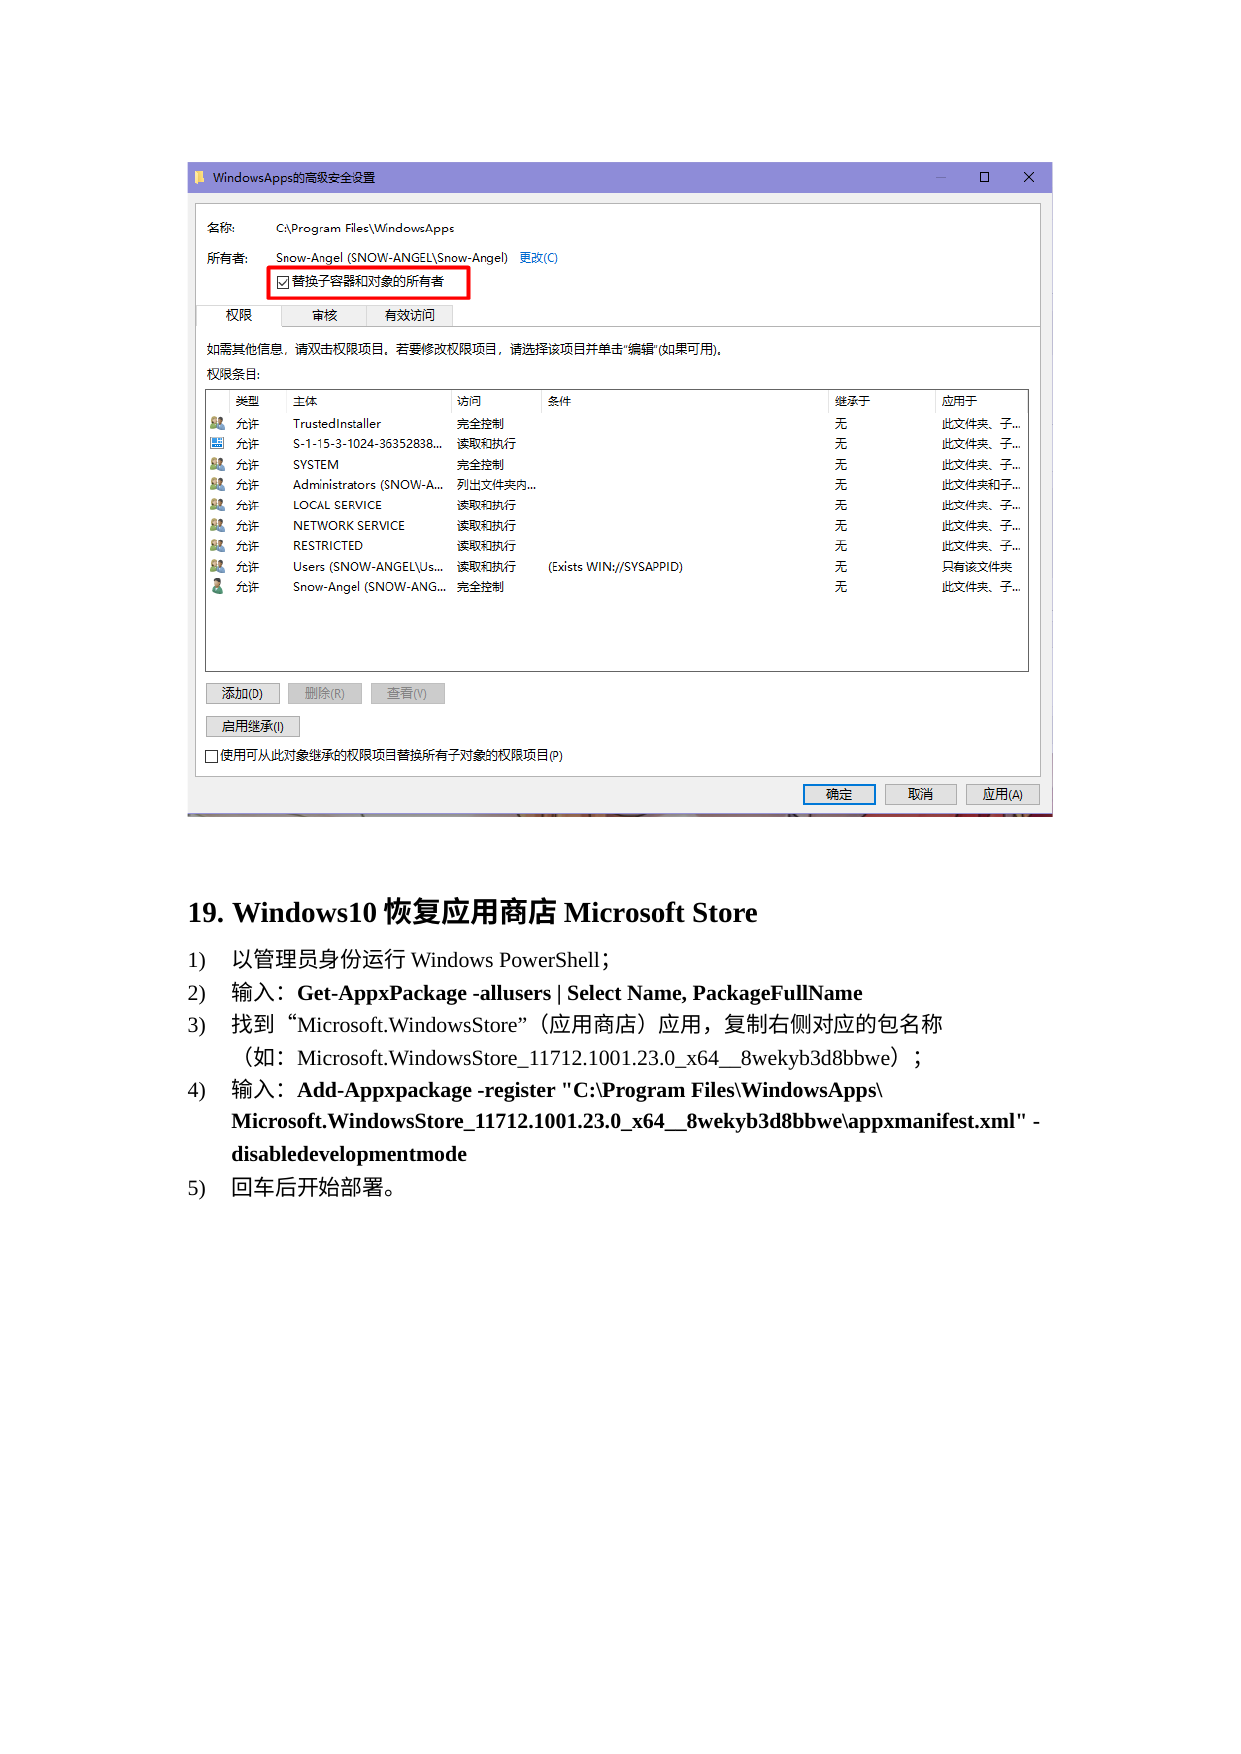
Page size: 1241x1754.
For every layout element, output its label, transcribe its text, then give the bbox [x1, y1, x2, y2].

list 回车后开始部署。 [187, 1169, 1053, 1202]
list 输入：Add-Appxpackage -register "C:\Program Files\WindowsApps\Microsoft.WindowsStore_11712.1001.23.0_x64__8wekyb3d8bbwe\appxmanifest.xml" -disabledevelopmentmode [187, 1072, 1053, 1169]
list 以管理员身份运行Windows PowerShell； [187, 942, 1053, 974]
picture [187, 162, 1053, 817]
list Windows10恢复应用商店Microsoft Store [187, 877, 1053, 942]
list 找到“Microsoft.WindowsStore”（应用商店）应用，复制右侧对应的包名称 [187, 1007, 1053, 1039]
list 输入：Get-AppxPackage -allusers | Select Name, PackageFullName [187, 974, 1053, 1007]
list （如：Microsoft.WindowsStore_11712.1001.23.0_x64__8wekyb3d8bbwe）； [231, 1039, 1053, 1072]
